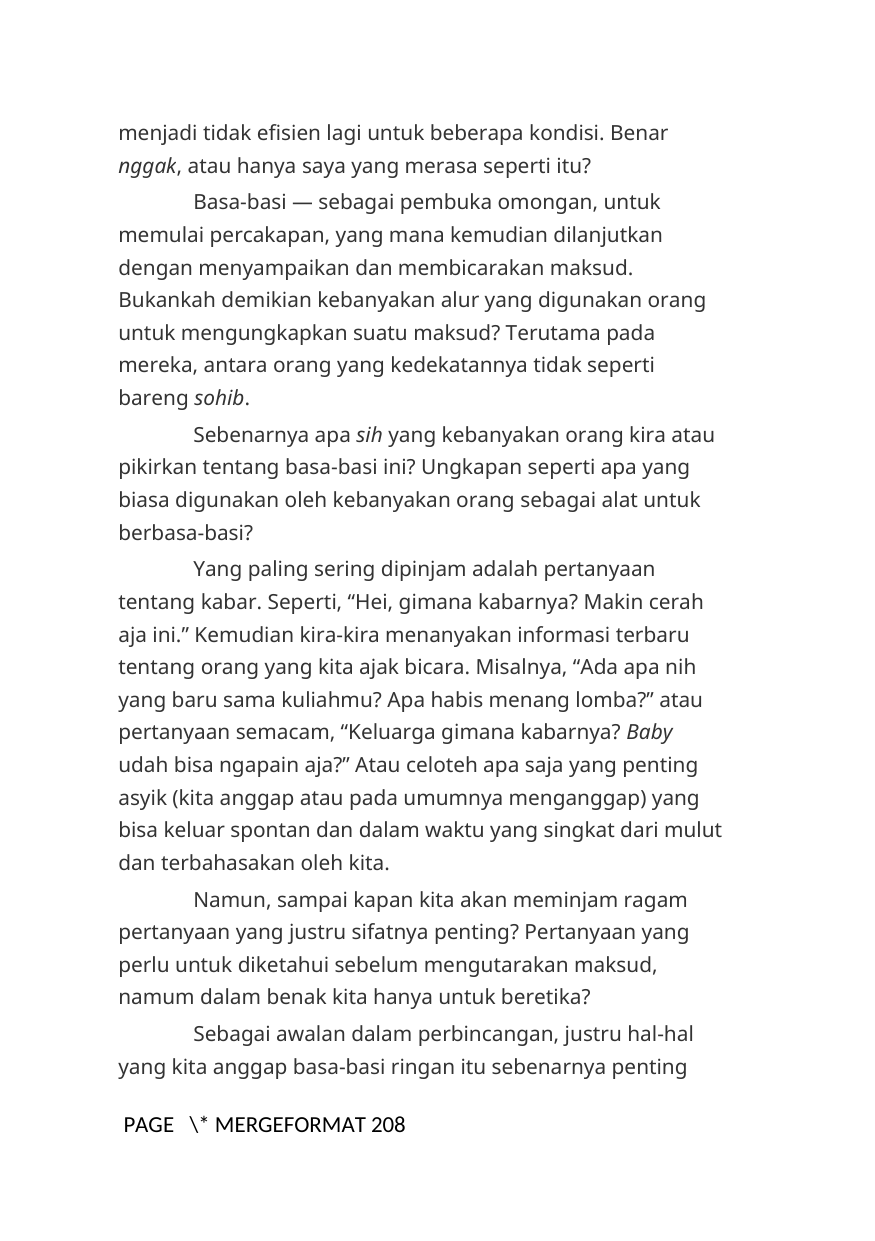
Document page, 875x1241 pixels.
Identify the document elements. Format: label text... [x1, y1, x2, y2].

text Yang paling sering dipinjam adalah pertanyaan tentang kabar. Seperti, “Hei, gimana kabarnya? Makin cerah aja ini.” Kemudian kira-kira menanyakan informasi terbaru tentang orang yang kita ajak bicara. Misalnya, “Ada apa nih yang baru sama kuliahmu? Apa habis menang lomba?” atau pertanyaan semacam, “Keluarga gimana kabarnya? Baby udah bisa ngapain aja?” Atau celoteh apa saja yang penting asyik (kita anggap atau pada umumnya menganggap) yang bisa keluar spontan dan dalam waktu yang singkat dari mulut dan terbahasakan oleh kita. [118, 554, 726, 876]
text Sebenarnya apa sih yang kebanyakan orang kira atau pikirkan tentang basa-basi ini? Ungkapan seperti apa yang biasa digunakan oleh kebanyakan orang sebagai alat untuk berbasa-basi? [118, 420, 726, 546]
text Basa-basi — sebagai pembuka omongan, untuk memulai percakapan, yang mana kemudian dilanjutkan dengan menyampaikan dan membicarakan maksud. Bukankah demikian kebanyakan alur yang digunakan orang untuk mengungkapkan suatu maksud? Terutama pada mereka, antara orang yang kedekatannya tidak seperti bareng sohib. [118, 187, 726, 412]
text Namun, sampai kapan kita akan meminjam ragam pertanyaan yang justru sifatnya penting? Pertanyaan yang perlu untuk diketahui sebelum mengutarakan maksud, namum dalam benak kita hanya untuk beretika? [118, 885, 726, 1011]
